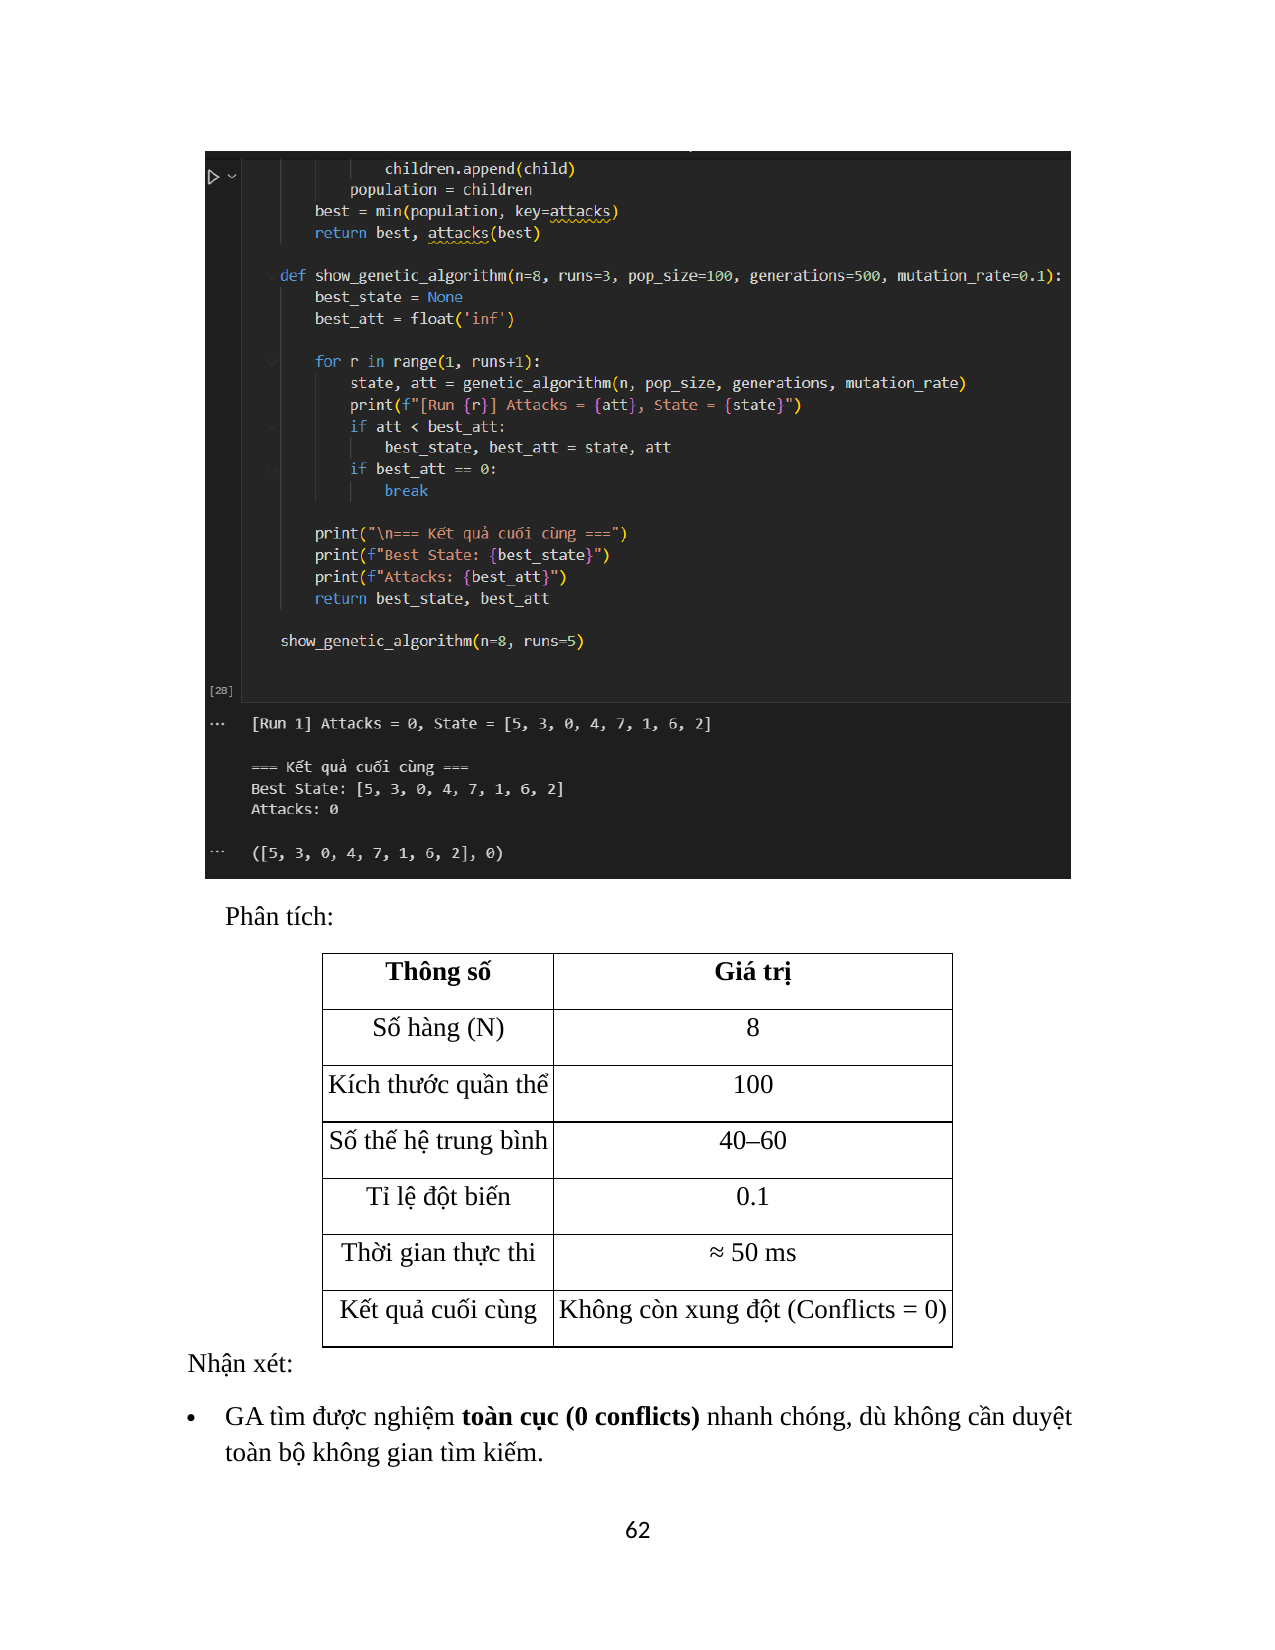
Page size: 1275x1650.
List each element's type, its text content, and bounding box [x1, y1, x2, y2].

table_header Thông số [323, 954, 553, 1009]
table_header Giá trị [554, 954, 952, 1009]
list GA tìm được nghiệm toàn cục (0 conflicts) nhanh chóng, dù không cần duyệt toàn bộ không gian tìm kiếm. [187, 1400, 1125, 1467]
text Nhận xét: [150, 1347, 1125, 1379]
table_cell Số hàng (N) [323, 1010, 553, 1065]
table_cell Kết quả cuối cùng [323, 1291, 553, 1346]
picture [203, 150, 1072, 880]
table_cell Số thế hệ trung bình [323, 1123, 553, 1178]
table_cell ≈ 50 ms [554, 1235, 952, 1290]
table_cell Kích thước quần thể [323, 1066, 553, 1121]
table_cell 8 [554, 1010, 952, 1065]
table_cell 40–60 [554, 1123, 952, 1178]
text Phân tích: [150, 900, 1125, 931]
table_cell Không còn xung đột (Conflicts = 0) [554, 1291, 952, 1346]
table_cell Thời gian thực thi [323, 1235, 553, 1290]
table_cell Tỉ lệ đột biến [323, 1179, 553, 1234]
table_cell 0.1 [554, 1179, 952, 1234]
table_cell 100 [554, 1066, 952, 1121]
